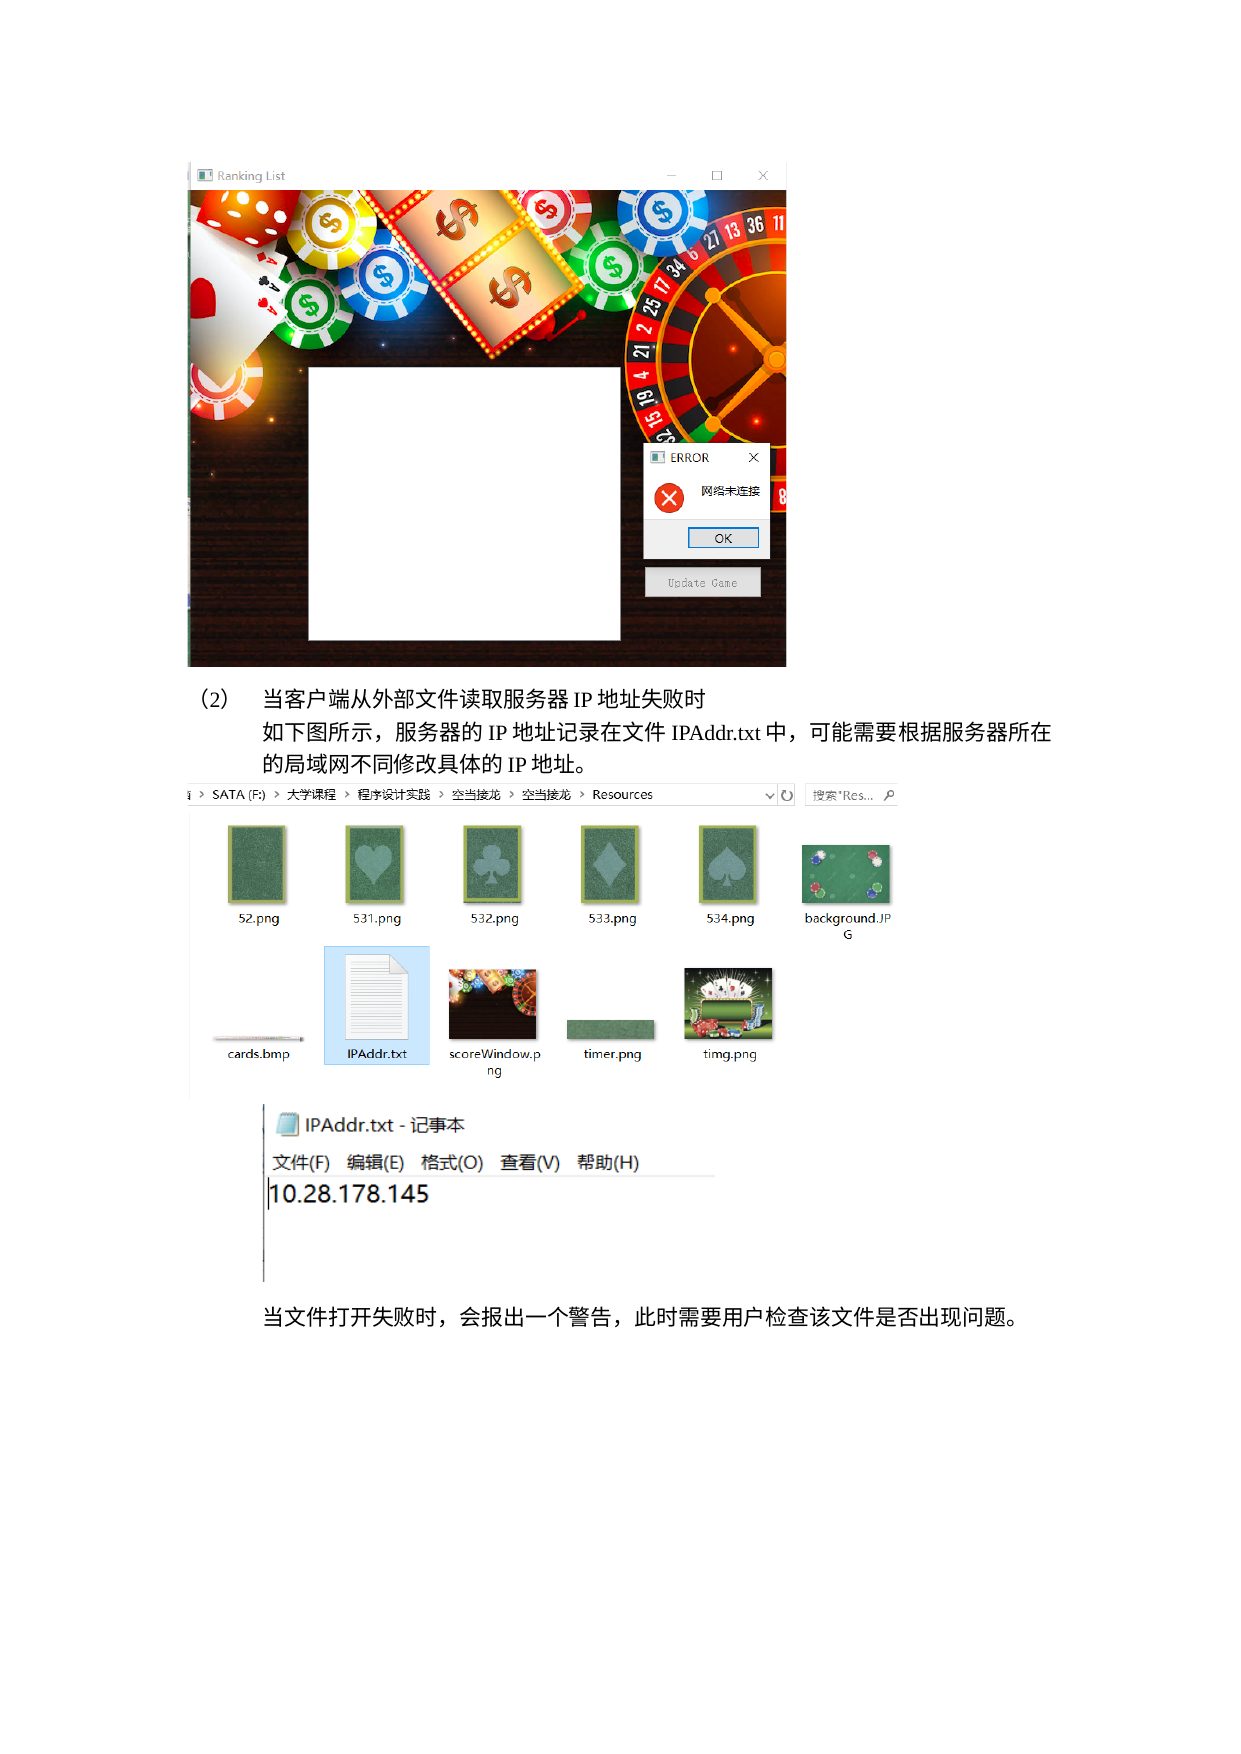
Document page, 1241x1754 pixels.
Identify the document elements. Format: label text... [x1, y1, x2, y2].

picture [187, 162, 787, 667]
list 当客户端从外部文件读取服务器IP地址失败时 [187, 682, 1053, 714]
picture [187, 779, 898, 1100]
list 如下图所示，服务器的IP地址记录在文件IPAddr.txt中，可能需要根据服务器所在的局域网不同修改具体的IP地址。 [262, 714, 1053, 779]
list 当文件打开失败时，会报出一个警告，此时需要用户检查该文件是否出现问题。 [262, 1299, 1053, 1332]
picture [262, 1104, 715, 1282]
